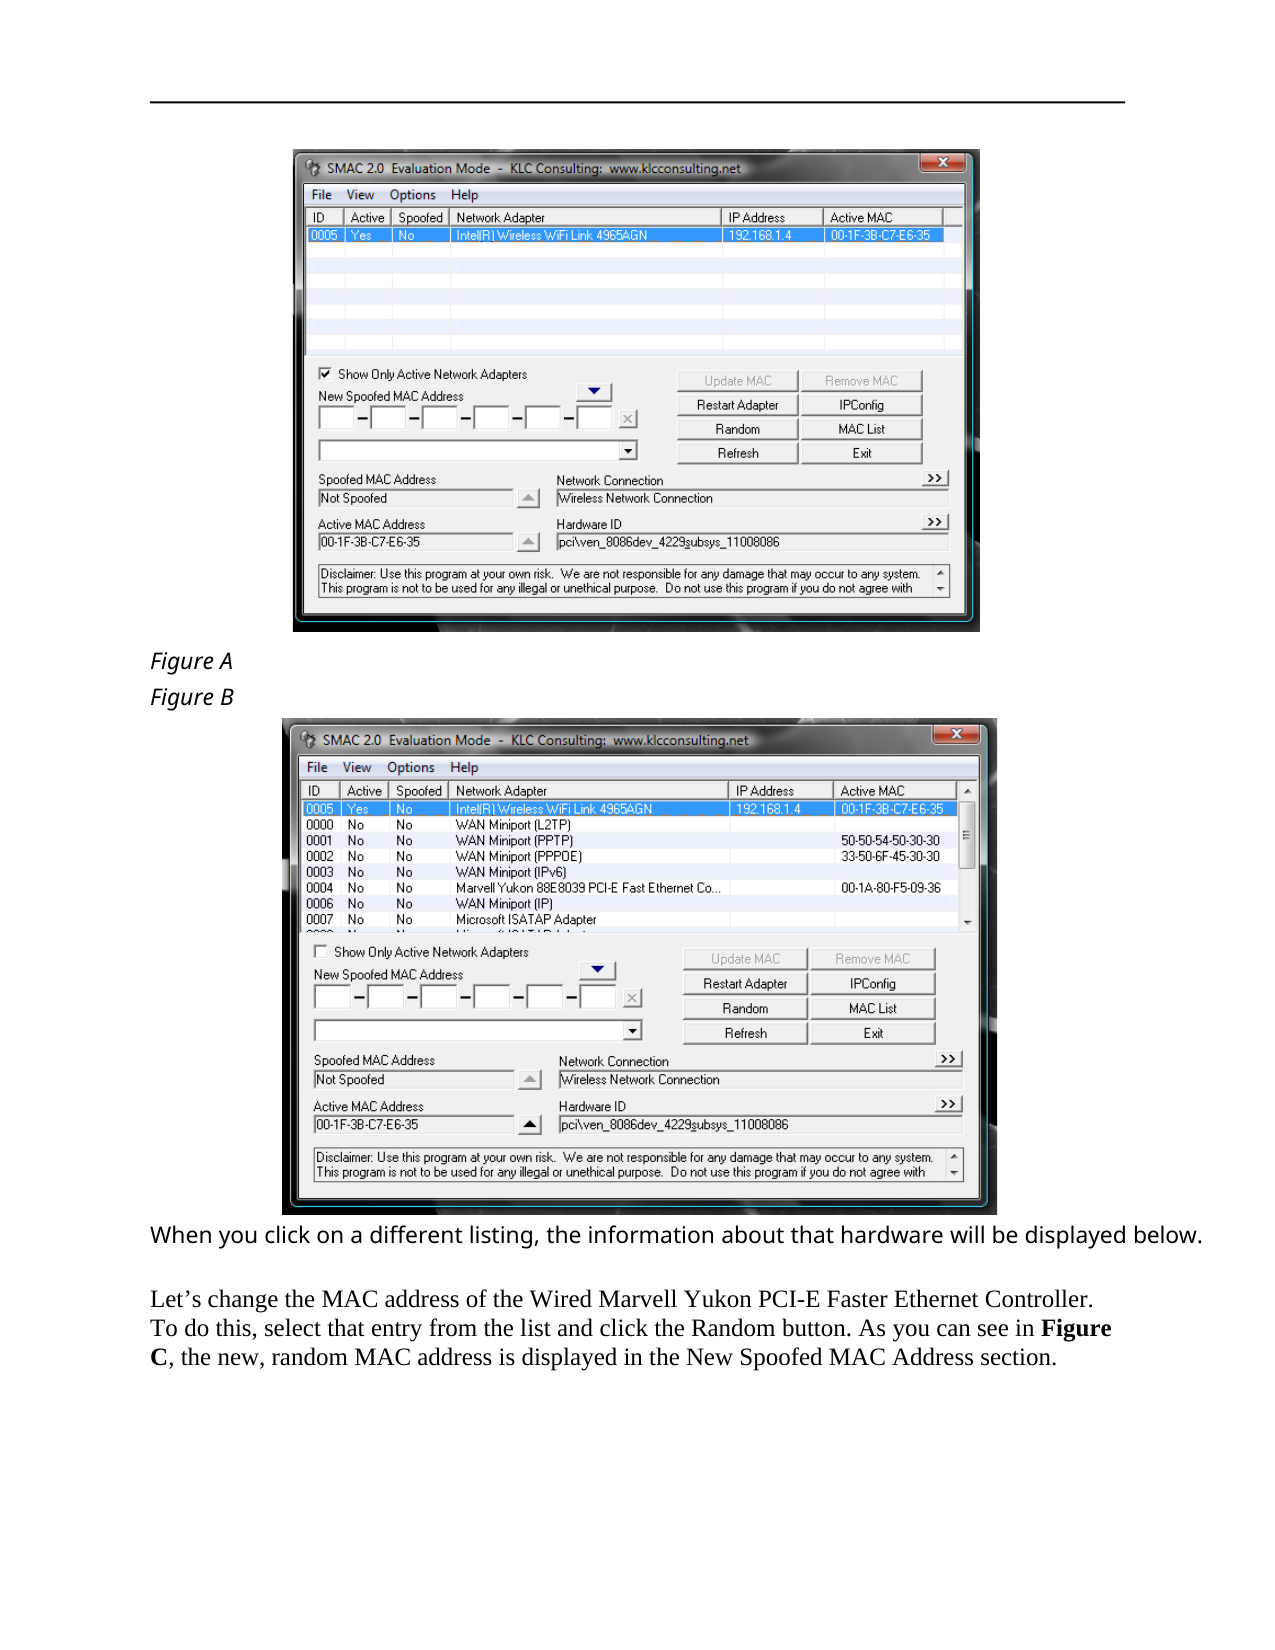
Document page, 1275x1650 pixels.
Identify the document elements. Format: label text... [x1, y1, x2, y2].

picture [282, 718, 998, 1215]
text Figure A [150, 119, 1229, 676]
text Let’s change the MAC address of the Wired Marvell Yukon PCI-E Faster Ethernet Controller. To do this, select that entry from the list and click the Random button. As you can see in Figure C, the new, random MAC address is displayed in the New Spoofed MAC Address section. [150, 1284, 1118, 1370]
text When you click on a different listing, the information about that hardware will be displayed below. [150, 1219, 1229, 1250]
text Figure B [150, 681, 1229, 712]
